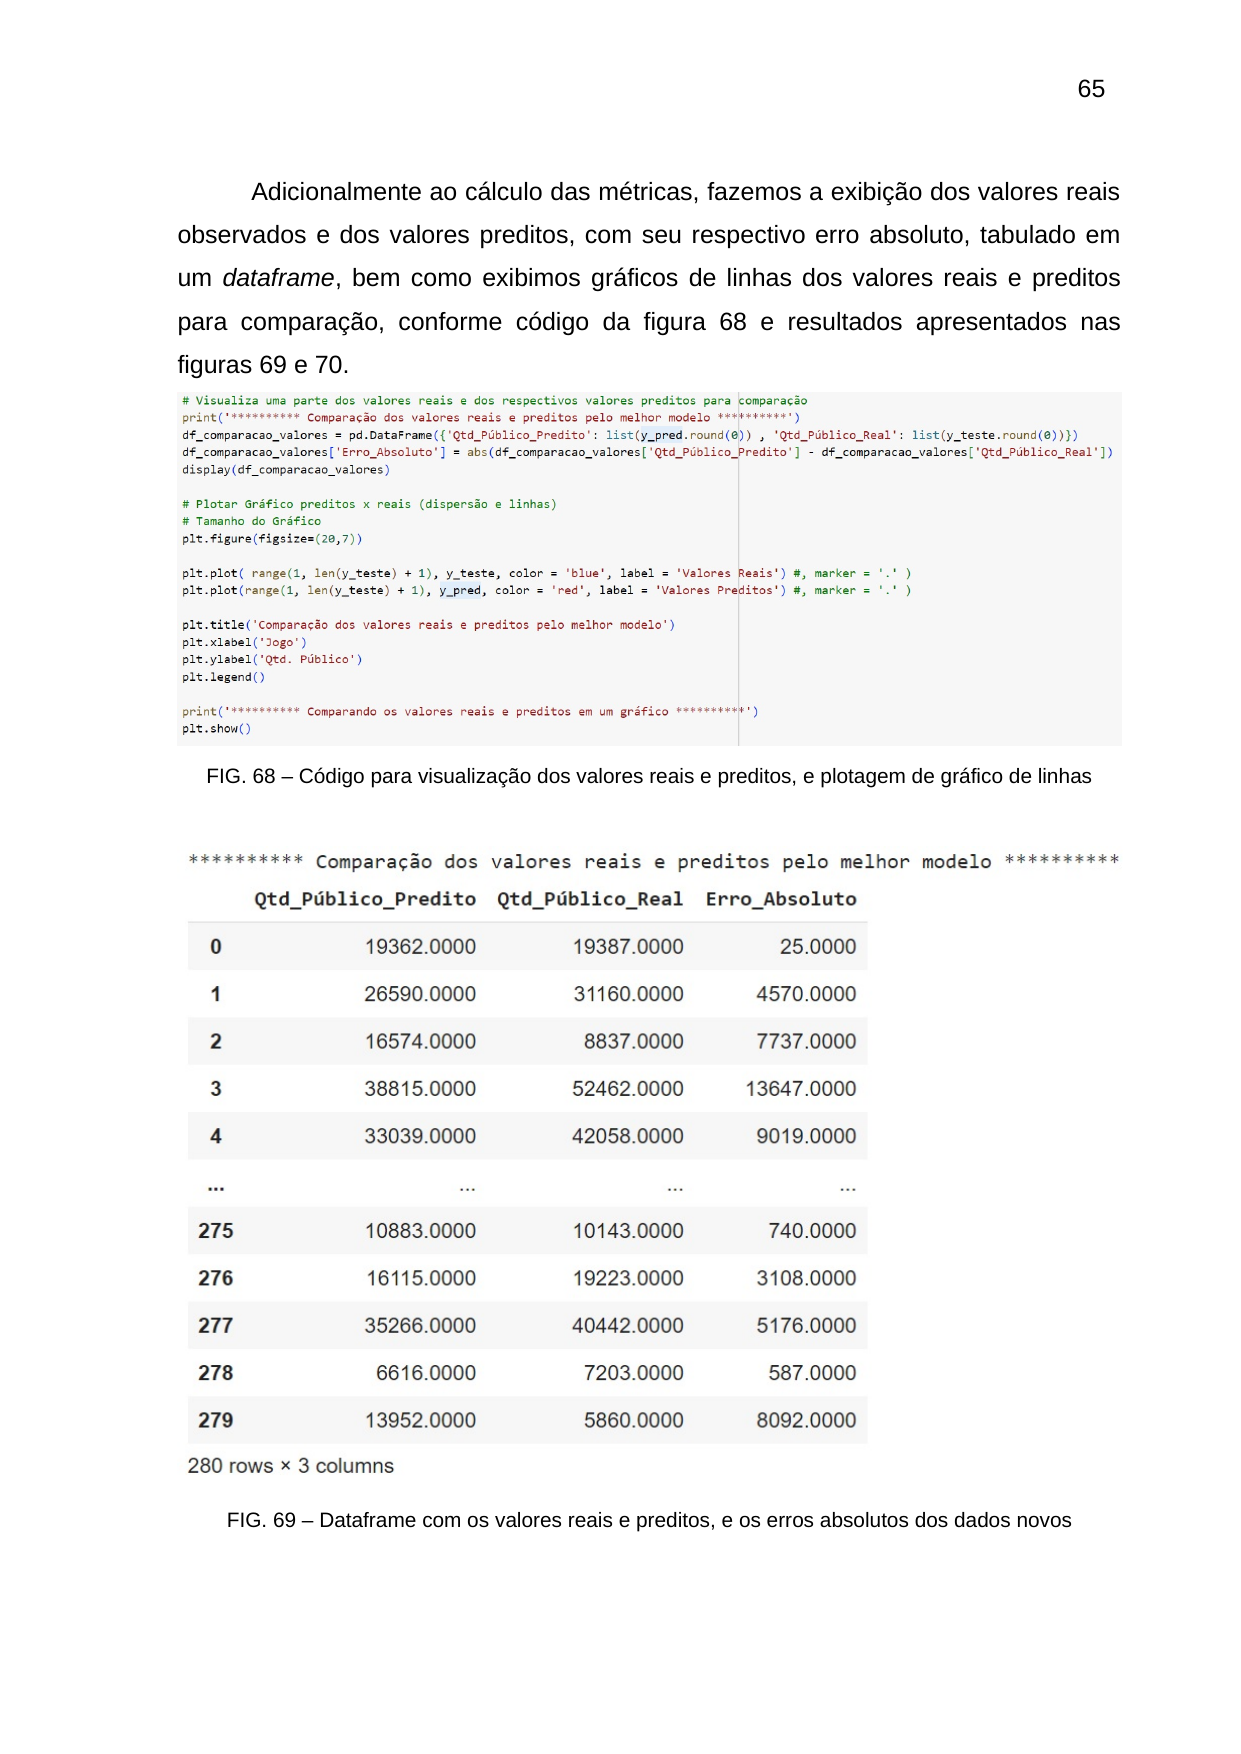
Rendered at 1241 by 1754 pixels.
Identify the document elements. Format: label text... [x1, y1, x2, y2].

text FIG. 68 – Código para visualização dos valores reais e preditos, e plotagem de gráfico de linhas [177, 760, 1122, 789]
text FIG. 69 – Dataframe com os valores reais e preditos, e os erros absolutos dos dados novos [177, 1504, 1122, 1533]
picture [177, 392, 1122, 746]
text Adicionalmente ao cálculo das métricas, fazemos a exibição dos valores reais observados e dos valores preditos, com seu respectivo erro absoluto, tabulado em um dataframe, bem como exibimos gráficos de linhas dos valores reais e preditos para comparação, conforme código da figura 68 e resultados apresentados nas figuras 69 e 70. [177, 177, 1122, 378]
picture [177, 846, 1123, 1490]
